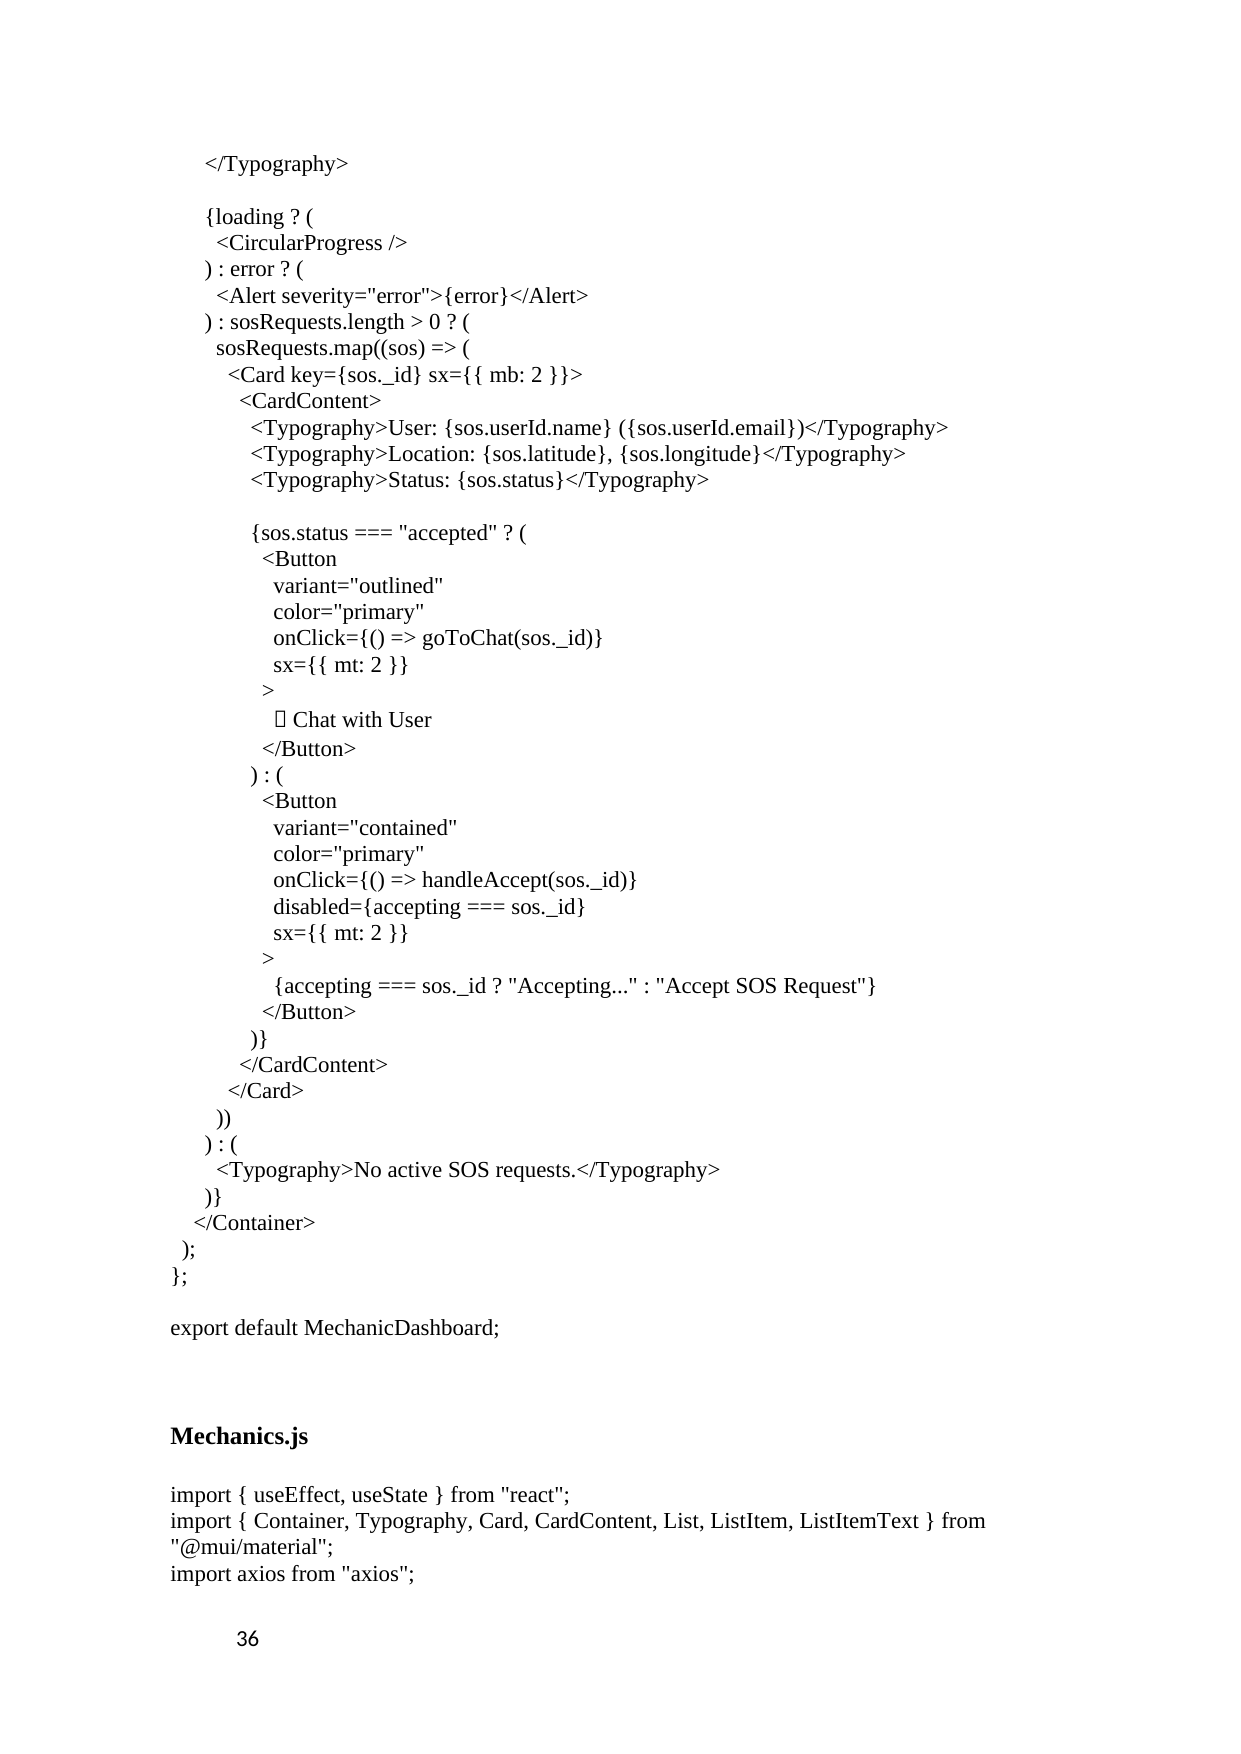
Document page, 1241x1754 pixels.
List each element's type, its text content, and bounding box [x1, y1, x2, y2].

text ) : sosRequests.length > 0 ? ( [170, 308, 1090, 334]
text <Typography>No active SOS requests.</Typography> [170, 1156, 1090, 1183]
text )} [170, 1183, 1090, 1209]
text }; [170, 1262, 1090, 1288]
text sx={{ mt: 2 }} [170, 919, 1090, 946]
text </Container> [170, 1209, 1090, 1235]
text variant="contained" [170, 814, 1090, 840]
text ) : ( [170, 761, 1090, 787]
text <Button [170, 545, 1090, 572]
text color="primary" [170, 840, 1090, 866]
text ) : error ? ( [170, 255, 1090, 282]
text 💬 Chat with User [170, 703, 1090, 735]
text ); [170, 1235, 1090, 1262]
text <Typography>Status: {sos.status}</Typography> [170, 466, 1090, 493]
text onClick={() => handleAccept(sos._id)} [170, 866, 1090, 893]
text <CardContent> [170, 387, 1090, 413]
text {loading ? ( [170, 203, 1090, 229]
text ) : ( [170, 1130, 1090, 1156]
text <CircularProgress /> [170, 229, 1090, 255]
text > [170, 946, 1090, 972]
text color="primary" [170, 598, 1090, 624]
text {sos.status === "accepted" ? ( [170, 519, 1090, 545]
text import { useEffect, useState } from "react"; [170, 1481, 1090, 1507]
text {accepting === sos._id ? "Accepting..." : "Accept SOS Request"} [170, 972, 1090, 998]
text disabled={accepting === sos._id} [170, 893, 1090, 919]
text <Typography>User: {sos.userId.name} ({sos.userId.email})</Typography> [170, 413, 1090, 440]
text sosRequests.map((sos) => ( [170, 334, 1090, 361]
text </CardContent> [170, 1051, 1090, 1077]
text variant="outlined" [170, 572, 1090, 598]
text </Typography> [170, 150, 1090, 176]
text <Button [170, 787, 1090, 814]
text > [170, 677, 1090, 703]
text import axios from "axios"; [170, 1560, 1090, 1586]
text export default MechanicDashboard; [170, 1314, 1090, 1341]
text </Button> [170, 735, 1090, 761]
text <Card key={sos._id} sx={{ mb: 2 }}> [170, 361, 1090, 387]
text onClick={() => goToChat(sos._id)} [170, 624, 1090, 651]
text )} [170, 1024, 1090, 1051]
text sx={{ mt: 2 }} [170, 651, 1090, 677]
text )) [170, 1104, 1090, 1130]
text <Alert severity="error">{error}</Alert> [170, 282, 1090, 308]
text </Card> [170, 1077, 1090, 1104]
text <Typography>Location: {sos.latitude}, {sos.longitude}</Typography> [170, 440, 1090, 466]
text </Button> [170, 998, 1090, 1024]
text import { Container, Typography, Card, CardContent, List, ListItem, ListItemText } from "@mui/material"; [170, 1507, 1090, 1560]
list Mechanics.js [170, 1421, 1110, 1449]
